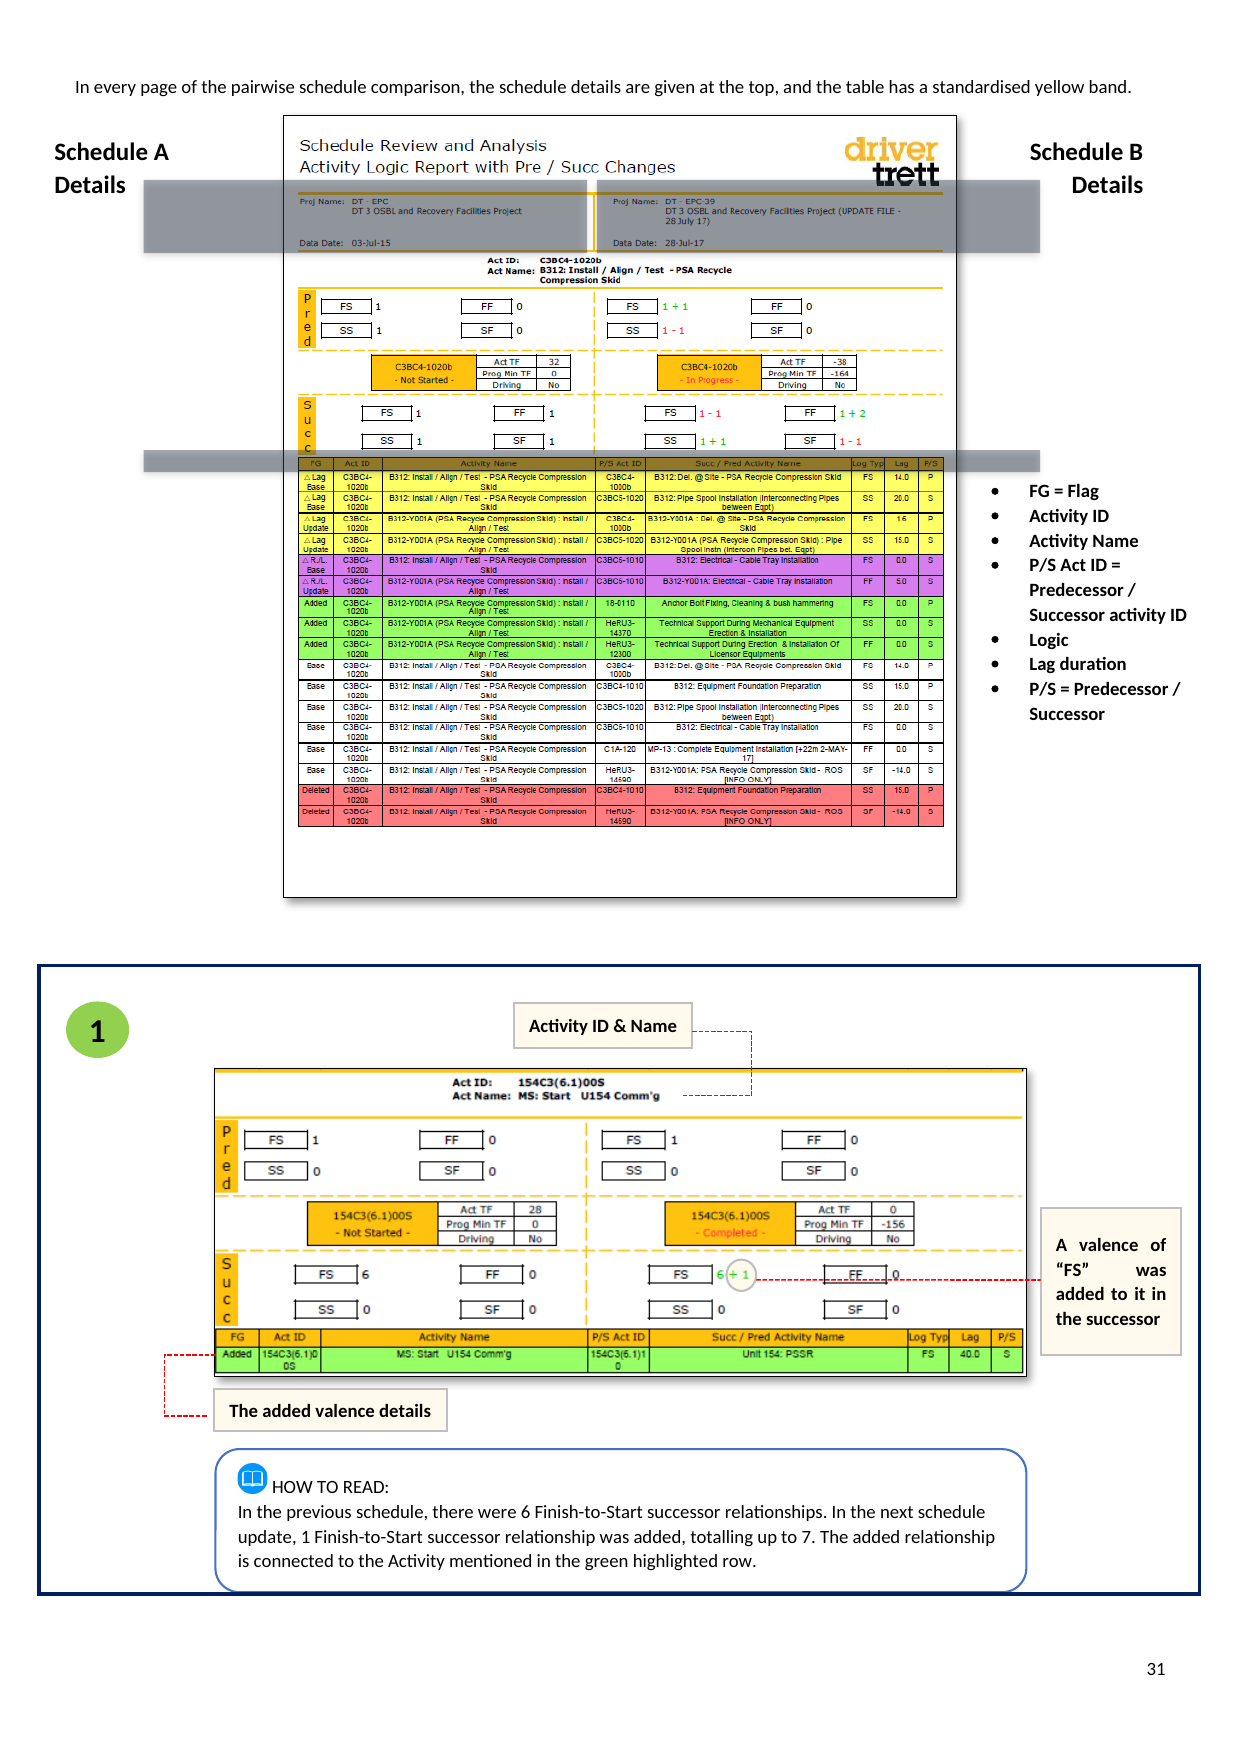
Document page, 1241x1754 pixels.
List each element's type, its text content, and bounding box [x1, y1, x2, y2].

list In every page of the pairwise schedule comparison, the schedule details are given at the top, and the table has a standardised yellow band. [75, 75, 1165, 98]
picture [237, 1463, 268, 1494]
picture [215, 1069, 1026, 1376]
picture [284, 116, 956, 450]
picture [284, 473, 956, 897]
